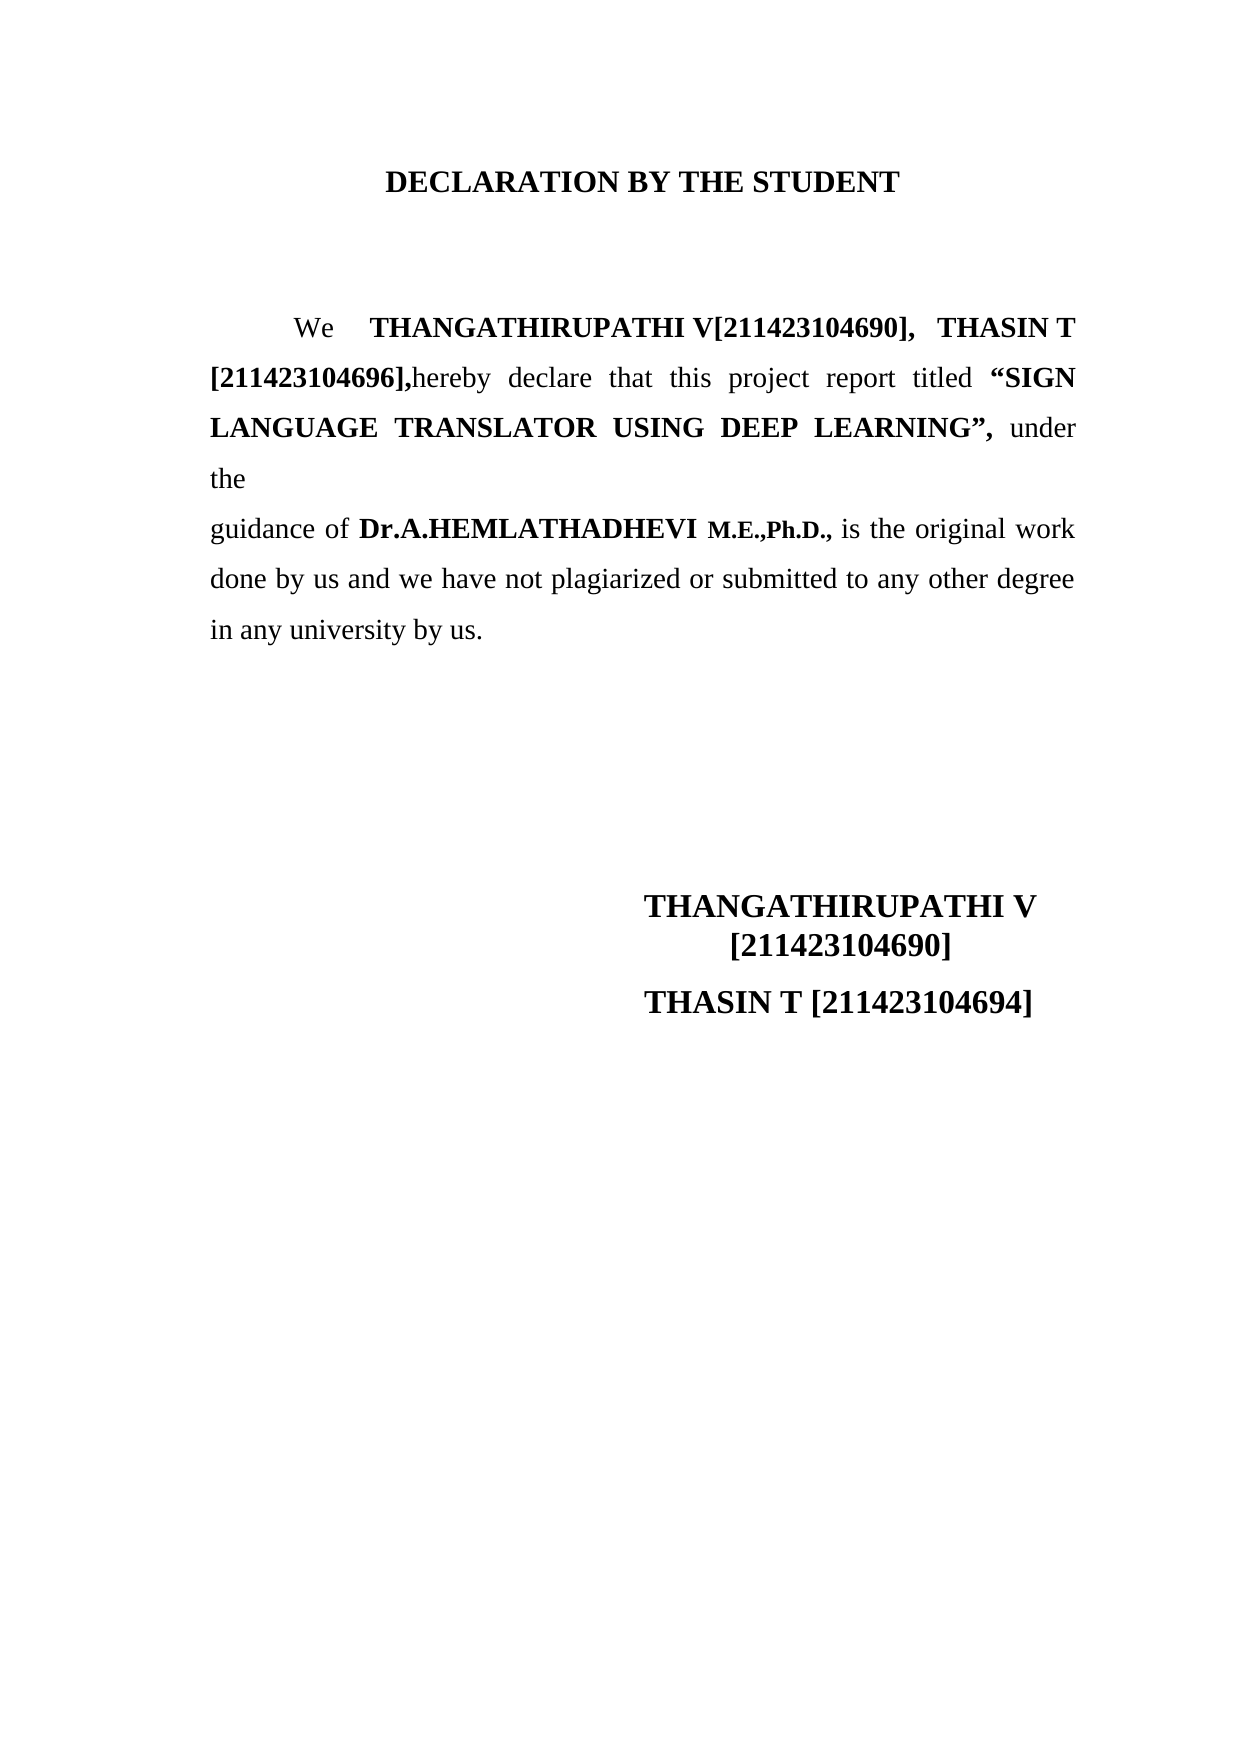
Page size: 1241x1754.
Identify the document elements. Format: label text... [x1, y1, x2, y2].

text THANGATHIRUPATHI V [211423104690] [606, 887, 1075, 963]
subtitle We THANGATHIRUPATHI V[211423104690], THASIN T [118, 310, 1076, 343]
subtitle DECLARATION BY THE STUDENT [229, 164, 1056, 199]
text THASIN T [211423104694] [118, 982, 1075, 1021]
text [211423104696],hereby declare that this project report titled “SIGN LANGUAGE TRANSLATOR USING DEEP LEARNING”, under the [210, 360, 1076, 494]
text guidance of Dr.A.HEMLATHADHEVI M.E.,Ph.D., is the original work done by us and we have not plagiarized or submitted to any other degree in any university by us. [210, 511, 1075, 645]
